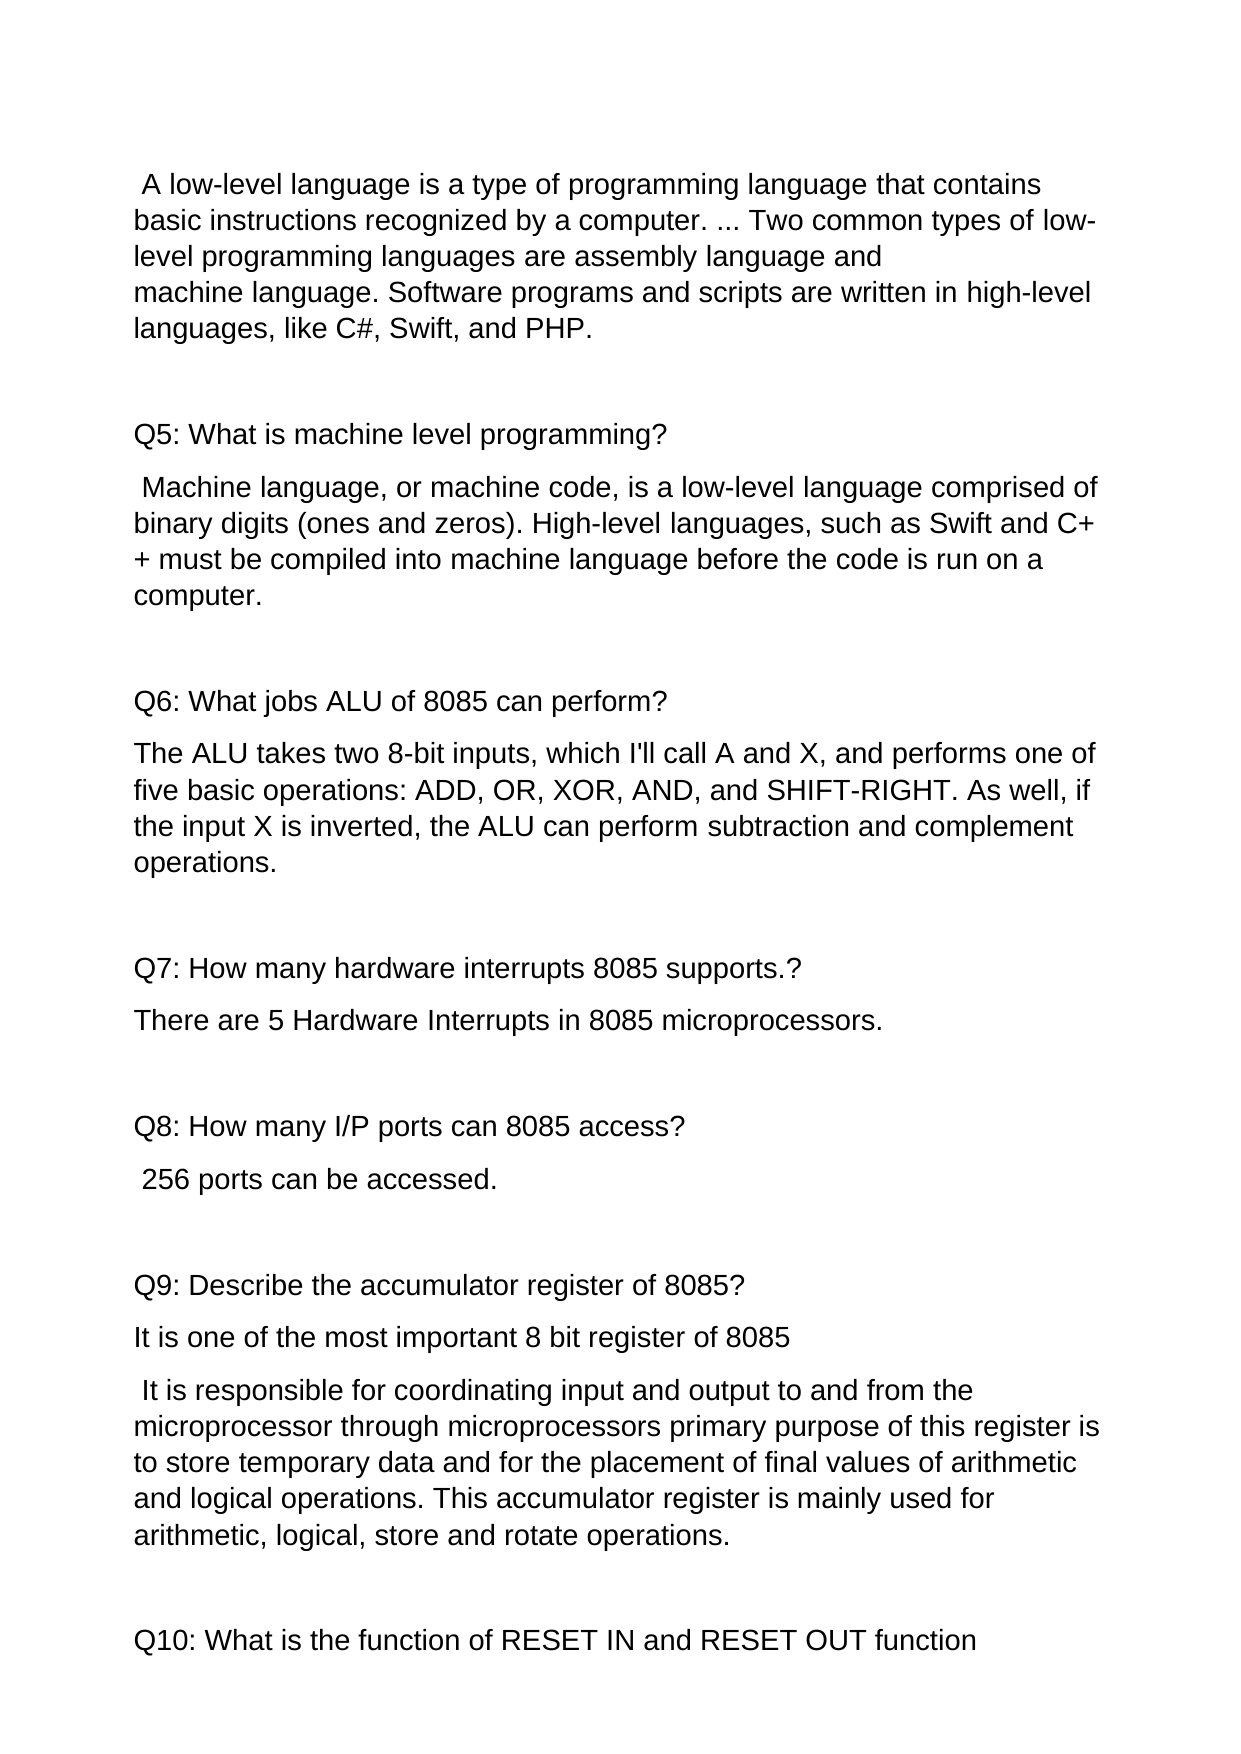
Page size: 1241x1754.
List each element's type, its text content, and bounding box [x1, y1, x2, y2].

text Q6: What jobs ALU of 8085 can perform? [133, 684, 1103, 717]
text A low-level language is a type of programming language that contains basic instructions recognized by a computer. ... Two common types of low-level programming languages are assembly language and machine language. Software programs and scripts are written in high-level languages, like C#, Swift, and PHP. [133, 167, 1103, 345]
text 256 ports can be accessed. [133, 1162, 1103, 1195]
text Q8: How many I/P ports can 8085 access? [133, 1109, 1103, 1143]
text Q7: How many hardware interrupts 8085 supports.? [133, 951, 1103, 984]
text The ALU takes two 8-bit inputs, which I'll call A and X, and performs one of five basic operations: ADD, OR, XOR, AND, and SHIFT-RIGHT. As well, if the input X is inverted, the ALU can perform subtraction and complement operations. [133, 737, 1103, 878]
text It is one of the most important 8 bit register of 8085 [133, 1320, 1103, 1354]
text Q5: What is machine level programming? [133, 417, 1103, 450]
text It is responsible for coordinating input and output to and from the microprocessor through microprocessors primary purpose of this register is to store temporary data and for the placement of final values of arithmetic and logical operations. This accumulator register is mainly used for arithmetic, logical, store and rotate operations. [133, 1373, 1103, 1551]
text Machine language, or machine code, is a low-level language comprised of binary digits (ones and zeros). High-level languages, such as Swift and C++ must be compiled into machine language before the code is run on a computer. [133, 470, 1103, 612]
text Q10: What is the function of RESET IN and RESET OUT function [133, 1623, 1103, 1657]
text Q9: Describe the accumulator register of 8085? [133, 1267, 1103, 1301]
text There are 5 Hardware Interrupts in 8085 microprocessors. [133, 1003, 1103, 1037]
